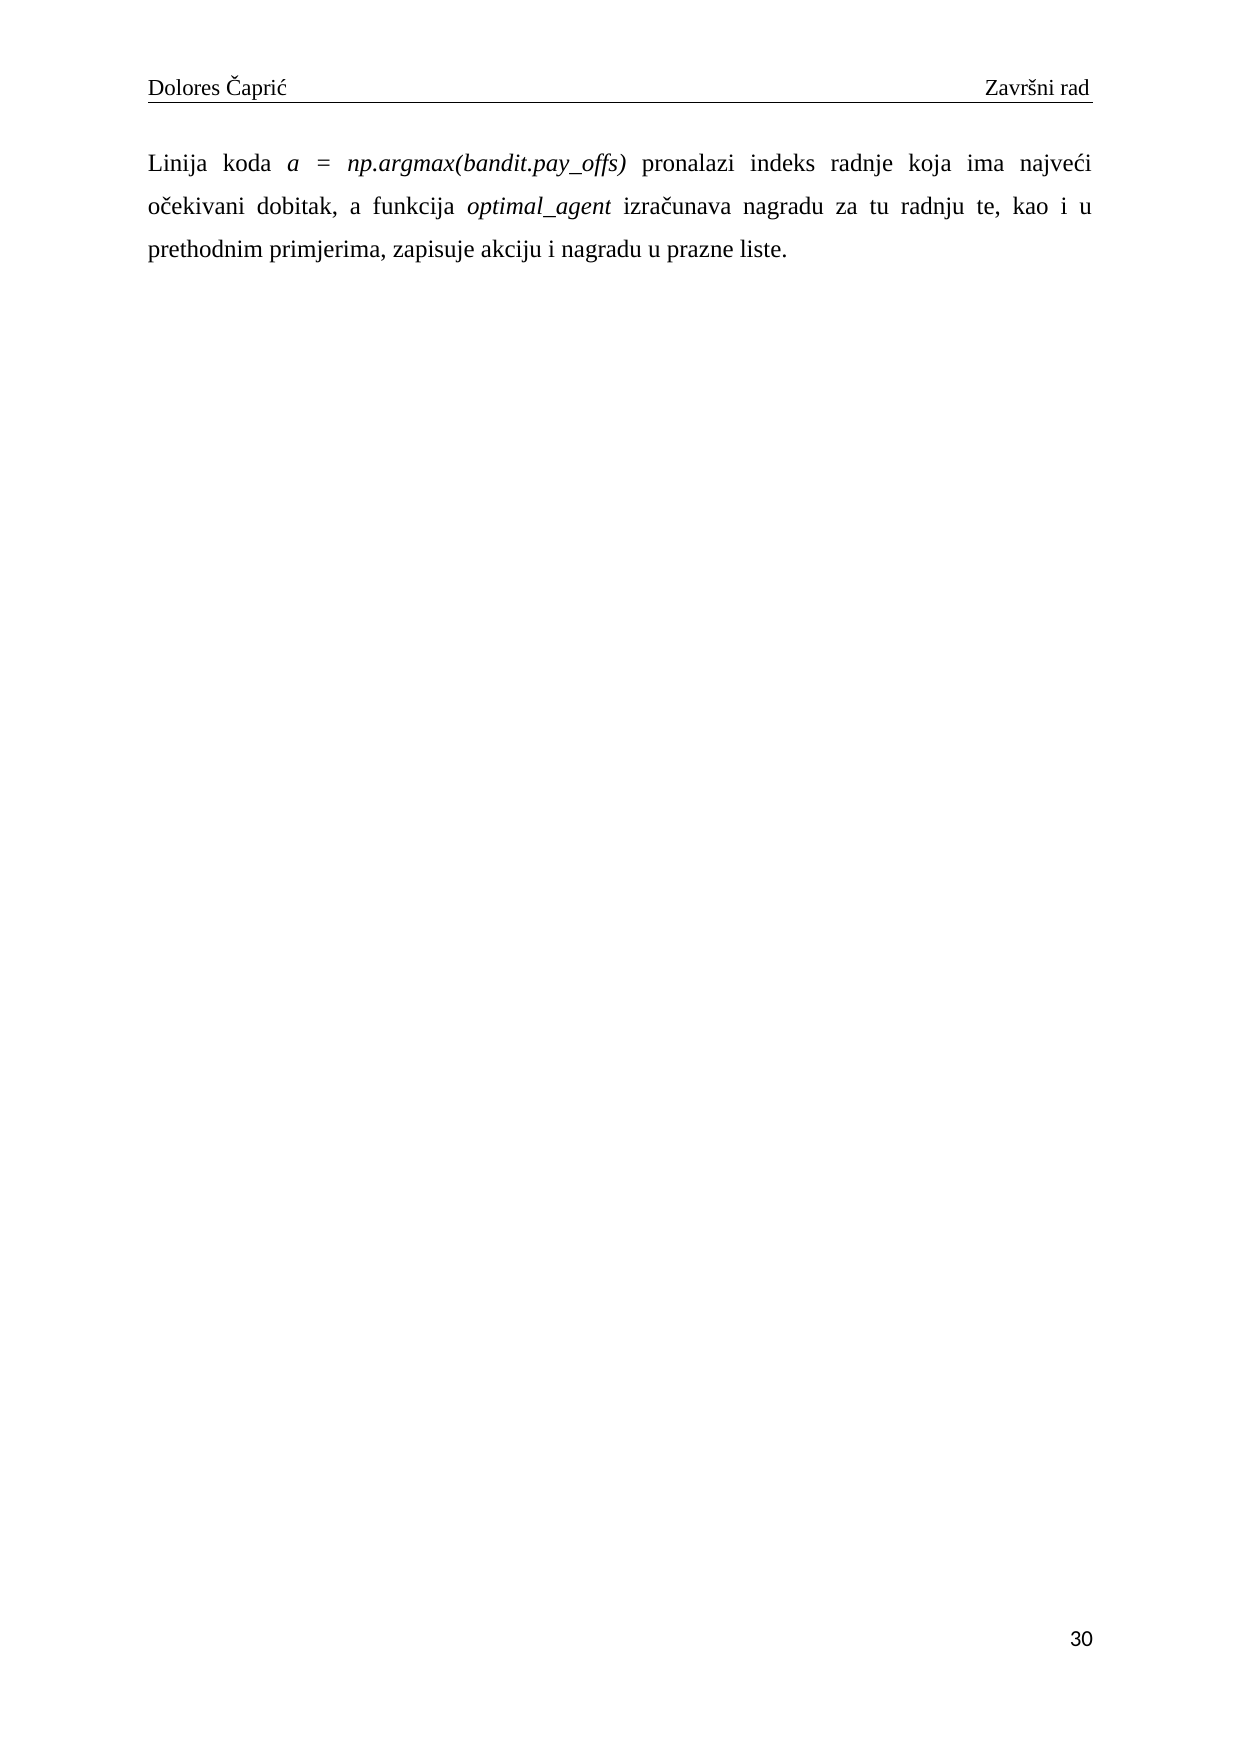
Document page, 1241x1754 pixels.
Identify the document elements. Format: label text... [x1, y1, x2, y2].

text Linija koda a = np.argmax(bandit.pay_offs) pronalazi indeks radnje koja ima najveći očekivani dobitak, a funkcija optimal_agent izračunava nagradu za tu radnju te, kao i u prethodnim primjerima, zapisuje akciju i nagradu u prazne liste. [148, 219, 1093, 263]
text Linija koda a = np.argmax(bandit.pay_offs) pronalazi indeks radnje koja ima najveći očekivani dobitak, a funkcija optimal_agent izračunava nagradu za tu radnju te, kao i u prethodnim primjerima, zapisuje akciju i nagradu u prazne liste. [148, 148, 1093, 191]
